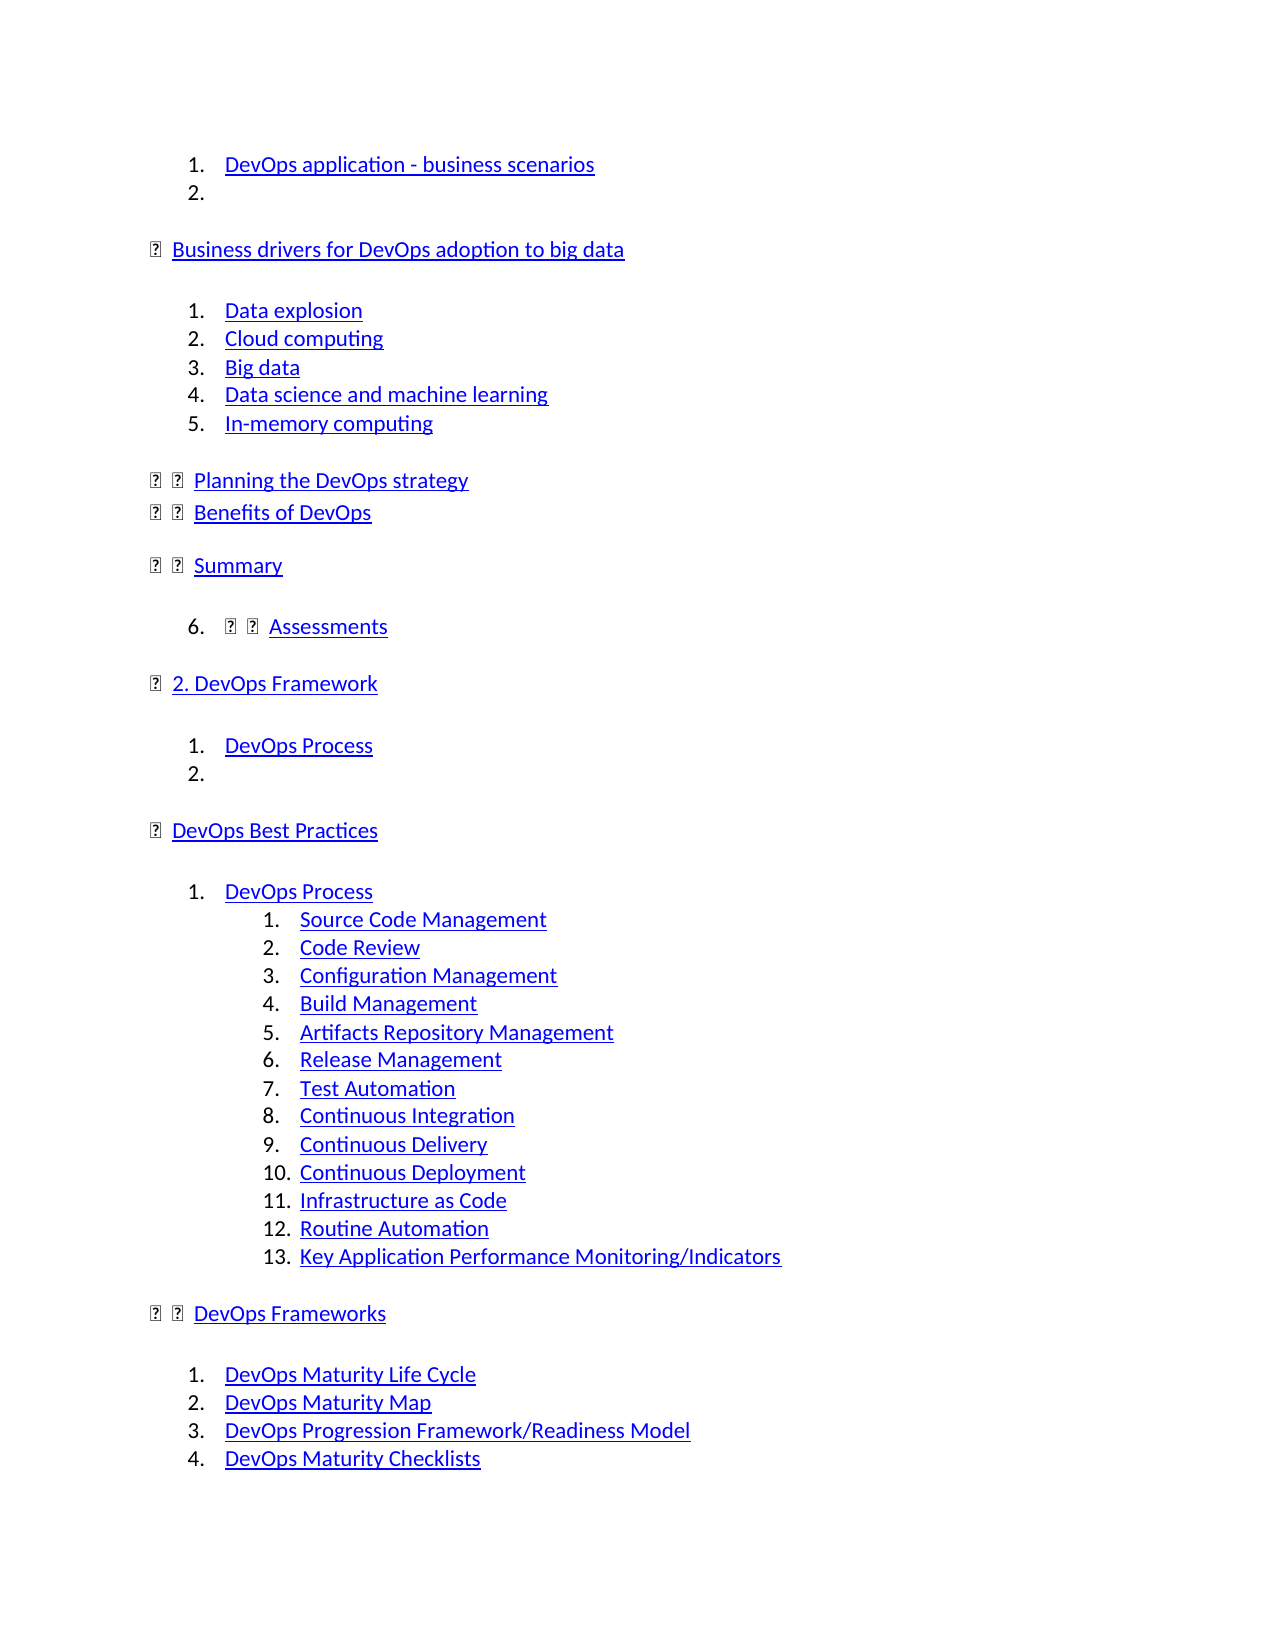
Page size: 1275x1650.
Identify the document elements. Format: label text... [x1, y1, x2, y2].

text  Business drivers for DevOps adoption to big data [150, 235, 1125, 263]
list Release Management [262, 1046, 1125, 1074]
list DevOps application - business scenarios [187, 150, 1125, 178]
list Build Management [262, 989, 1125, 1018]
list Routine Automation [262, 1214, 1125, 1242]
list Source Code Management [262, 906, 1125, 933]
text  DevOps Best Practices [150, 816, 1125, 844]
list DevOps Progression Framework/Readiness Model [187, 1416, 1125, 1444]
text   Planning the DevOps strategy [150, 466, 1125, 494]
text   DevOps Frameworks [150, 1299, 1125, 1327]
list DevOps Process [187, 731, 1125, 759]
text   Benefits of DevOps [150, 498, 1125, 526]
text  2. DevOps Framework [150, 669, 1125, 698]
list Cloud computing [187, 324, 1125, 353]
list Continuous Deployment [262, 1158, 1125, 1186]
list DevOps Process [187, 877, 1125, 906]
list DevOps Maturity Map [187, 1388, 1125, 1416]
list DevOps Maturity Checklists [187, 1444, 1125, 1472]
list Code Review [262, 933, 1125, 962]
list In-memory computing [187, 409, 1125, 437]
list Configuration Management [262, 962, 1125, 989]
list Test Automation [262, 1074, 1125, 1102]
list Key Application Performance Monitoring/Indicators [262, 1242, 1125, 1270]
list Continuous Integration [262, 1102, 1125, 1130]
list Artifacts Repository Management [262, 1018, 1125, 1046]
list   Assessments [187, 612, 1125, 640]
list Data explosion [187, 297, 1125, 324]
list Infrastructure as Code [262, 1186, 1125, 1214]
list DevOps Maturity Life Cycle [187, 1360, 1125, 1388]
list Data science and machine learning [187, 381, 1125, 409]
text   Summary [150, 551, 1125, 579]
list Big data [187, 353, 1125, 381]
list Continuous Delivery [262, 1130, 1125, 1158]
